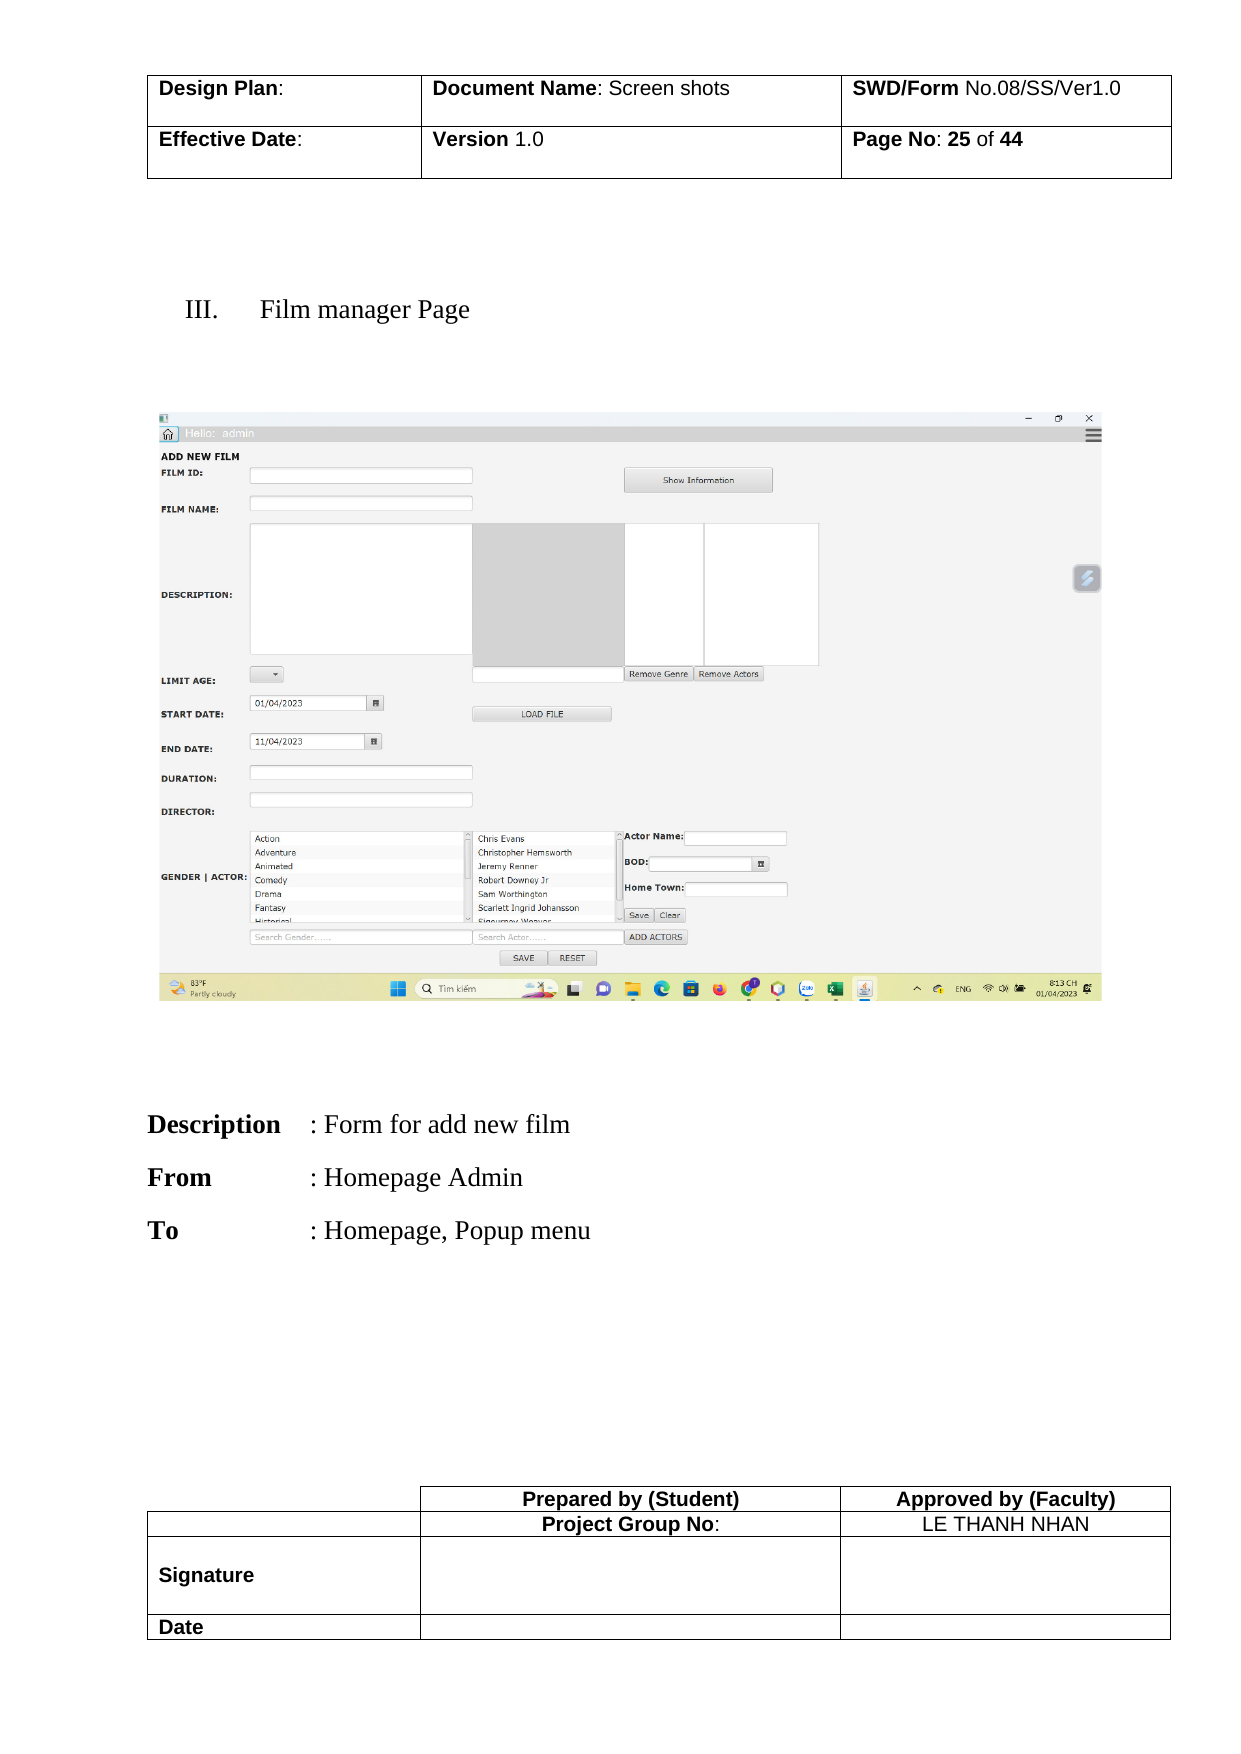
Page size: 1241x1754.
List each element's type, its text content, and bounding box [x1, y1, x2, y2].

text From : Homepage Admin [147, 1161, 1093, 1192]
picture [157, 412, 1101, 999]
text To : Homepage, Popup menu [147, 1214, 1093, 1245]
text Description : Form for add new film [147, 1108, 1093, 1139]
list Film manager Page [184, 293, 1093, 324]
